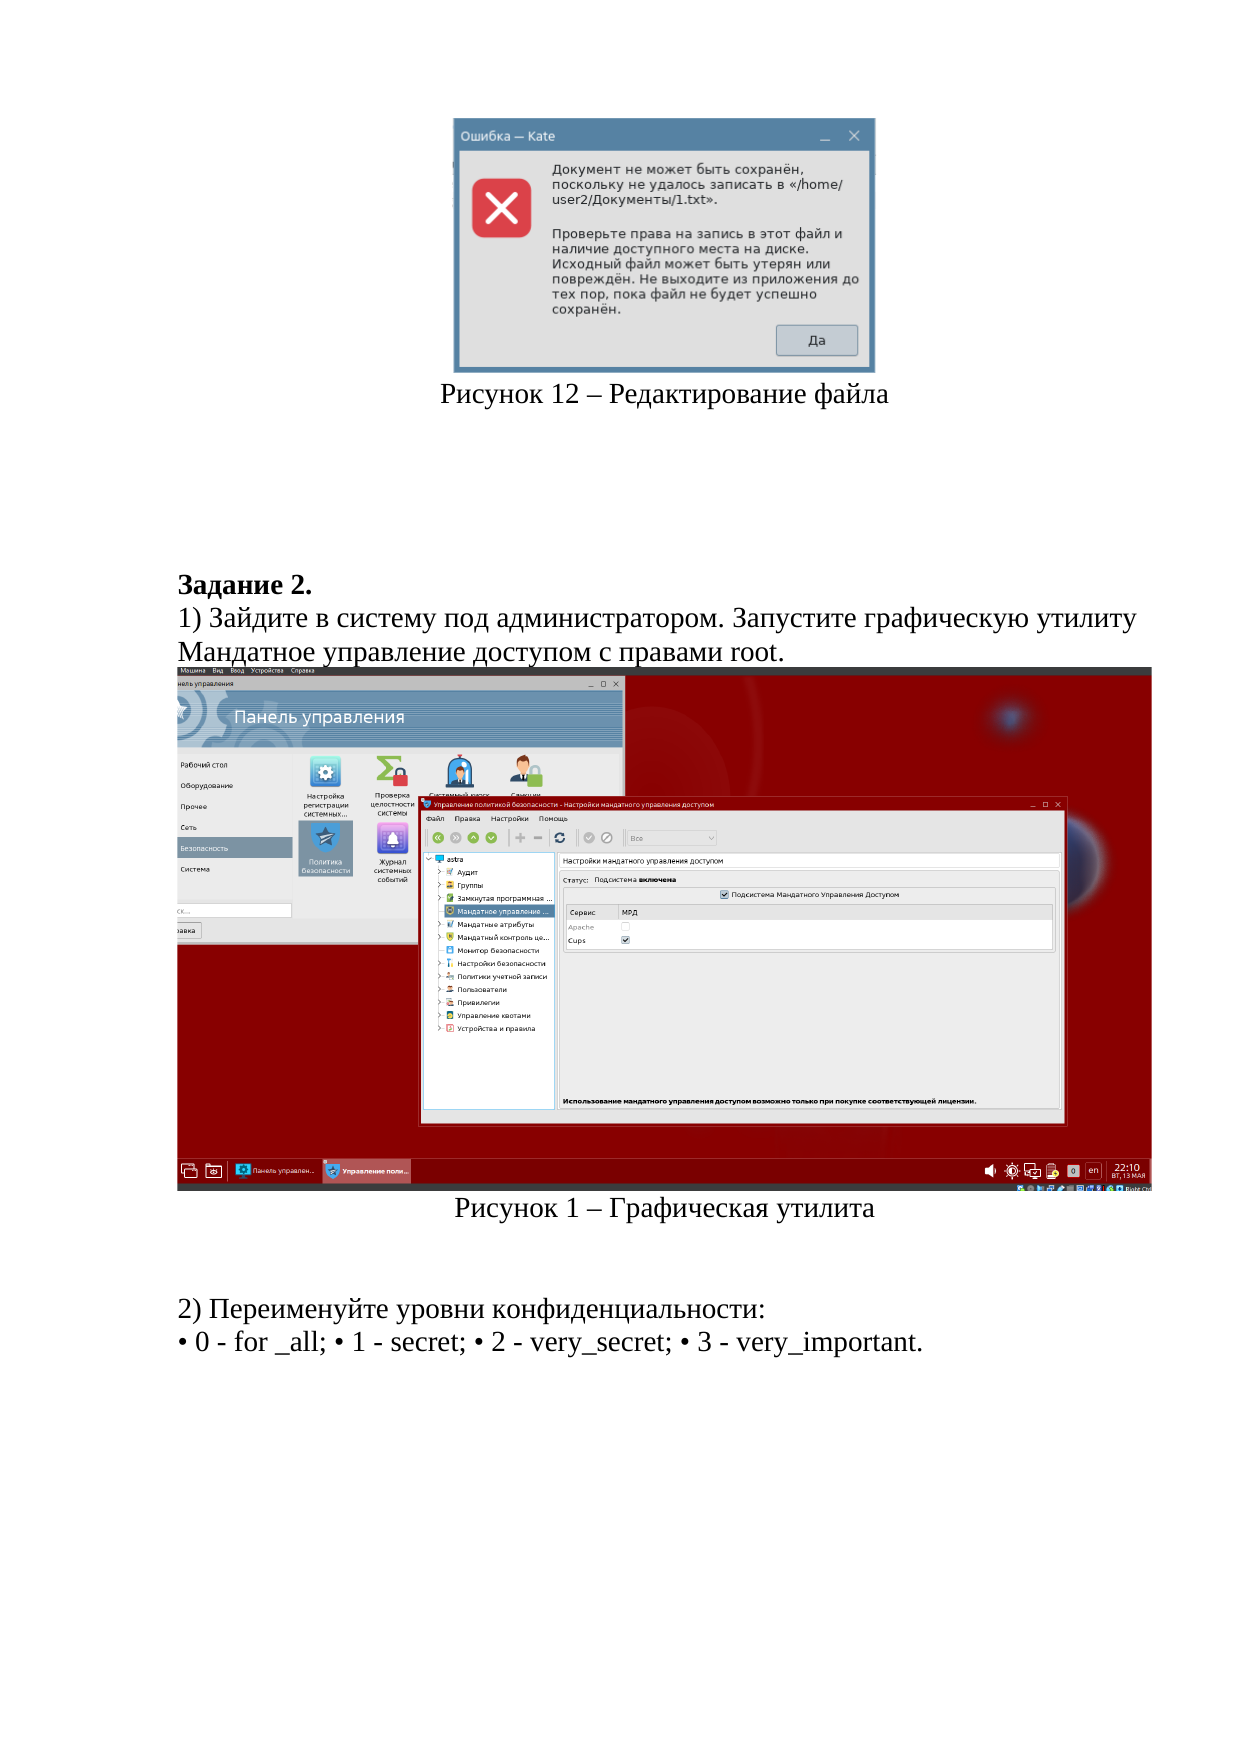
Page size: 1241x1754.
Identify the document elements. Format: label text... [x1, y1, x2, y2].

picture [452, 118, 877, 375]
text 2) Переименуйте уровни конфиденциальности: [177, 1291, 1152, 1324]
picture [177, 667, 1152, 1191]
text 1) Зайдите в систему под администратором. Запустите графическую утилиту Мандатное управление доступом с правами root. [177, 600, 1152, 667]
text Рисунок 1 – Графическая утилита [177, 1191, 1152, 1224]
text • 0 - for _all; • 1 - secret; • 2 - very_secret; • 3 - very_important. [177, 1324, 1152, 1358]
text Задание 2. [177, 567, 1152, 600]
